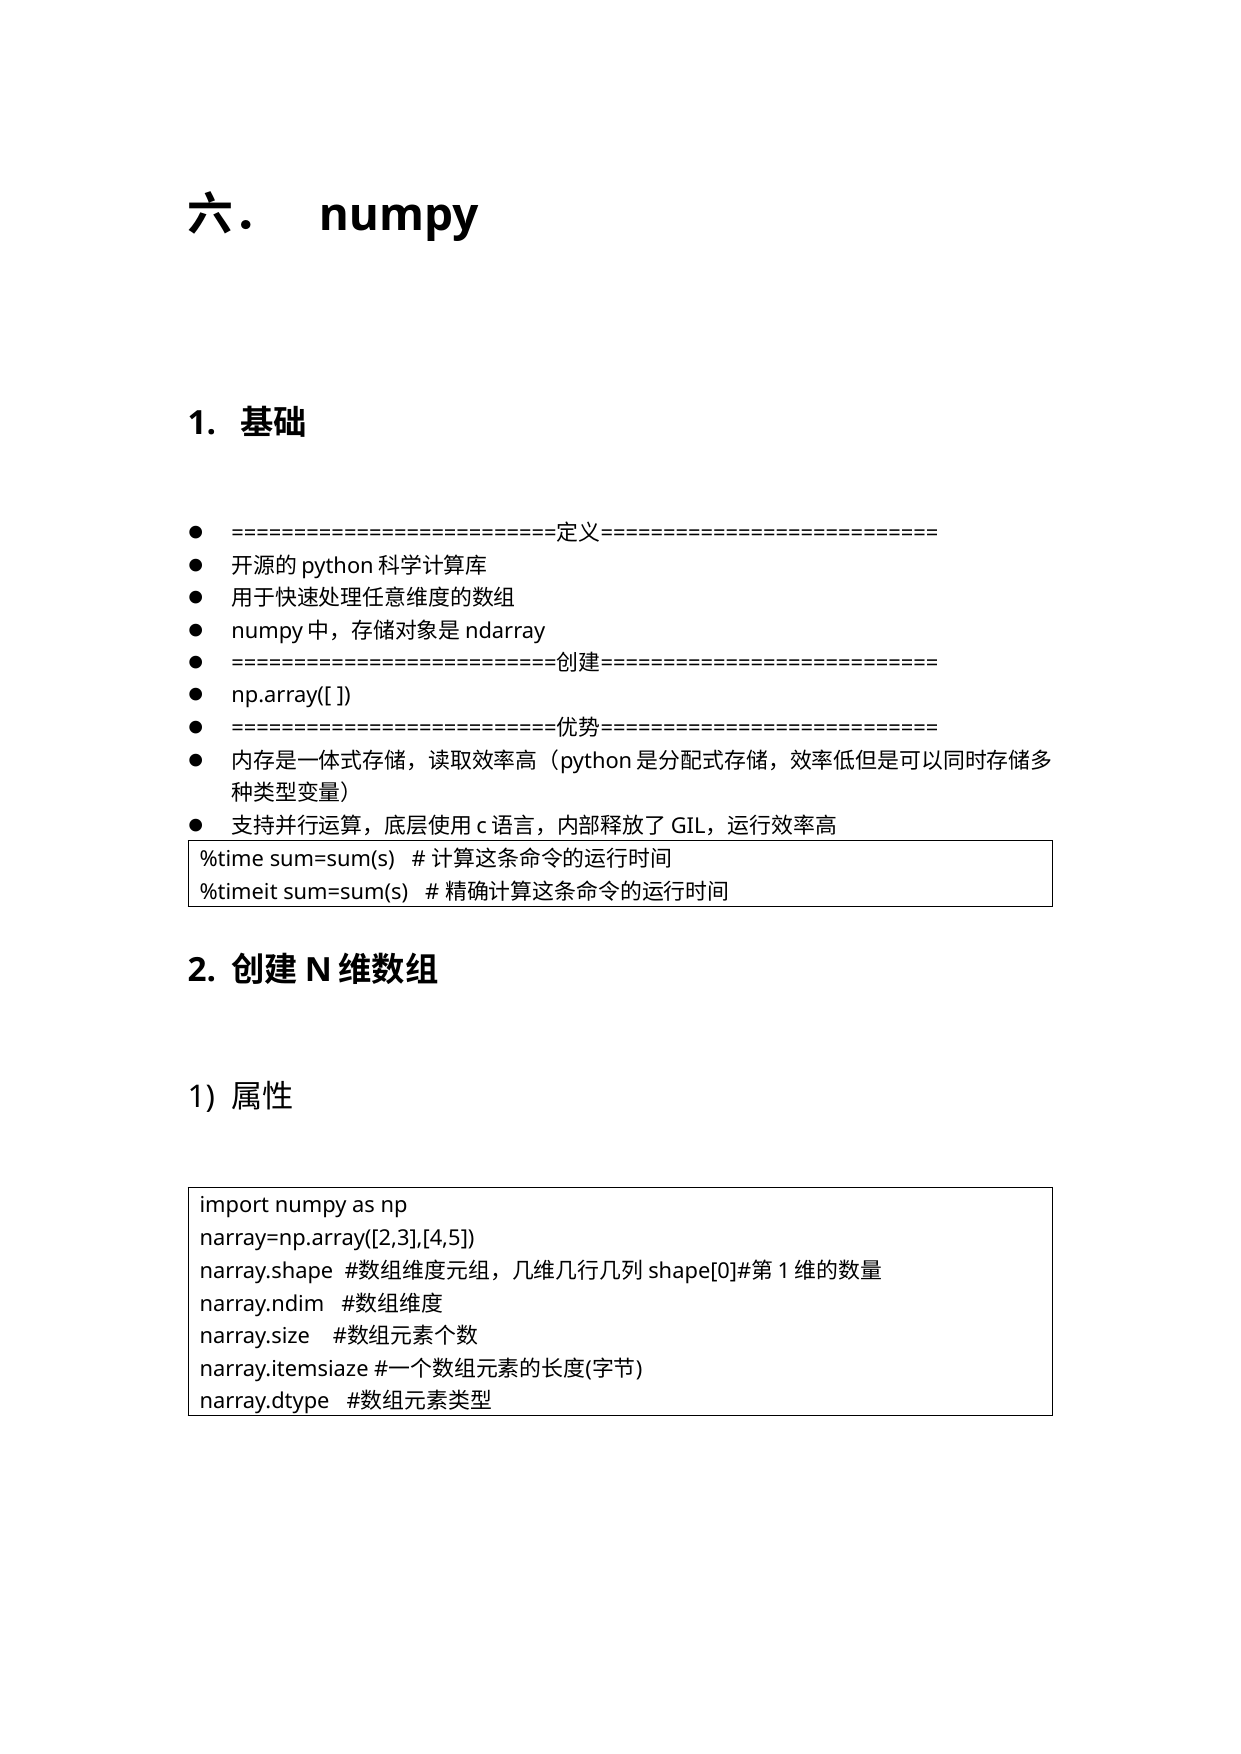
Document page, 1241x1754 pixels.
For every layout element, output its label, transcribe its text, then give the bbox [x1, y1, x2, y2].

list numpy中，存储对象是ndarray [187, 612, 1053, 645]
table_header import numpy as np narray=np.array([2,3],[4,5]) narray.shape #数组维度元组，几维几行几列 shape[0]#第1维的数量 narray.ndim #数组维度 narray.size #数组元素个数 narray.itemsiaze #一个数组元素的长度(字节) narray.dtype #数组元素类型 [189, 1188, 1052, 1415]
list ==========================优势=========================== [187, 710, 1053, 742]
table_header %time sum=sum(s) # 计算这条命令的运行时间 %timeit sum=sum(s) # 精确计算这条命令的运行时间 [189, 841, 1052, 906]
list ==========================定义=========================== [187, 515, 1053, 547]
subtitle 创建N维数组 [187, 934, 1053, 999]
list 内存是一体式存储，读取效率高（python是分配式存储，效率低但是可以同时存储多种类型变量） [187, 742, 1053, 807]
list np.array([ ]) [187, 677, 1053, 710]
list 开源的python科学计算库 [187, 547, 1053, 580]
subtitle numpy [187, 162, 1053, 259]
subtitle 基础 [187, 388, 1053, 453]
list 支持并行运算，底层使用c语言，内部释放了GIL，运行效率高 [187, 807, 1053, 840]
subtitle 属性 [187, 1062, 1053, 1127]
list ==========================创建=========================== [187, 645, 1053, 677]
list 用于快速处理任意维度的数组 [187, 580, 1053, 612]
